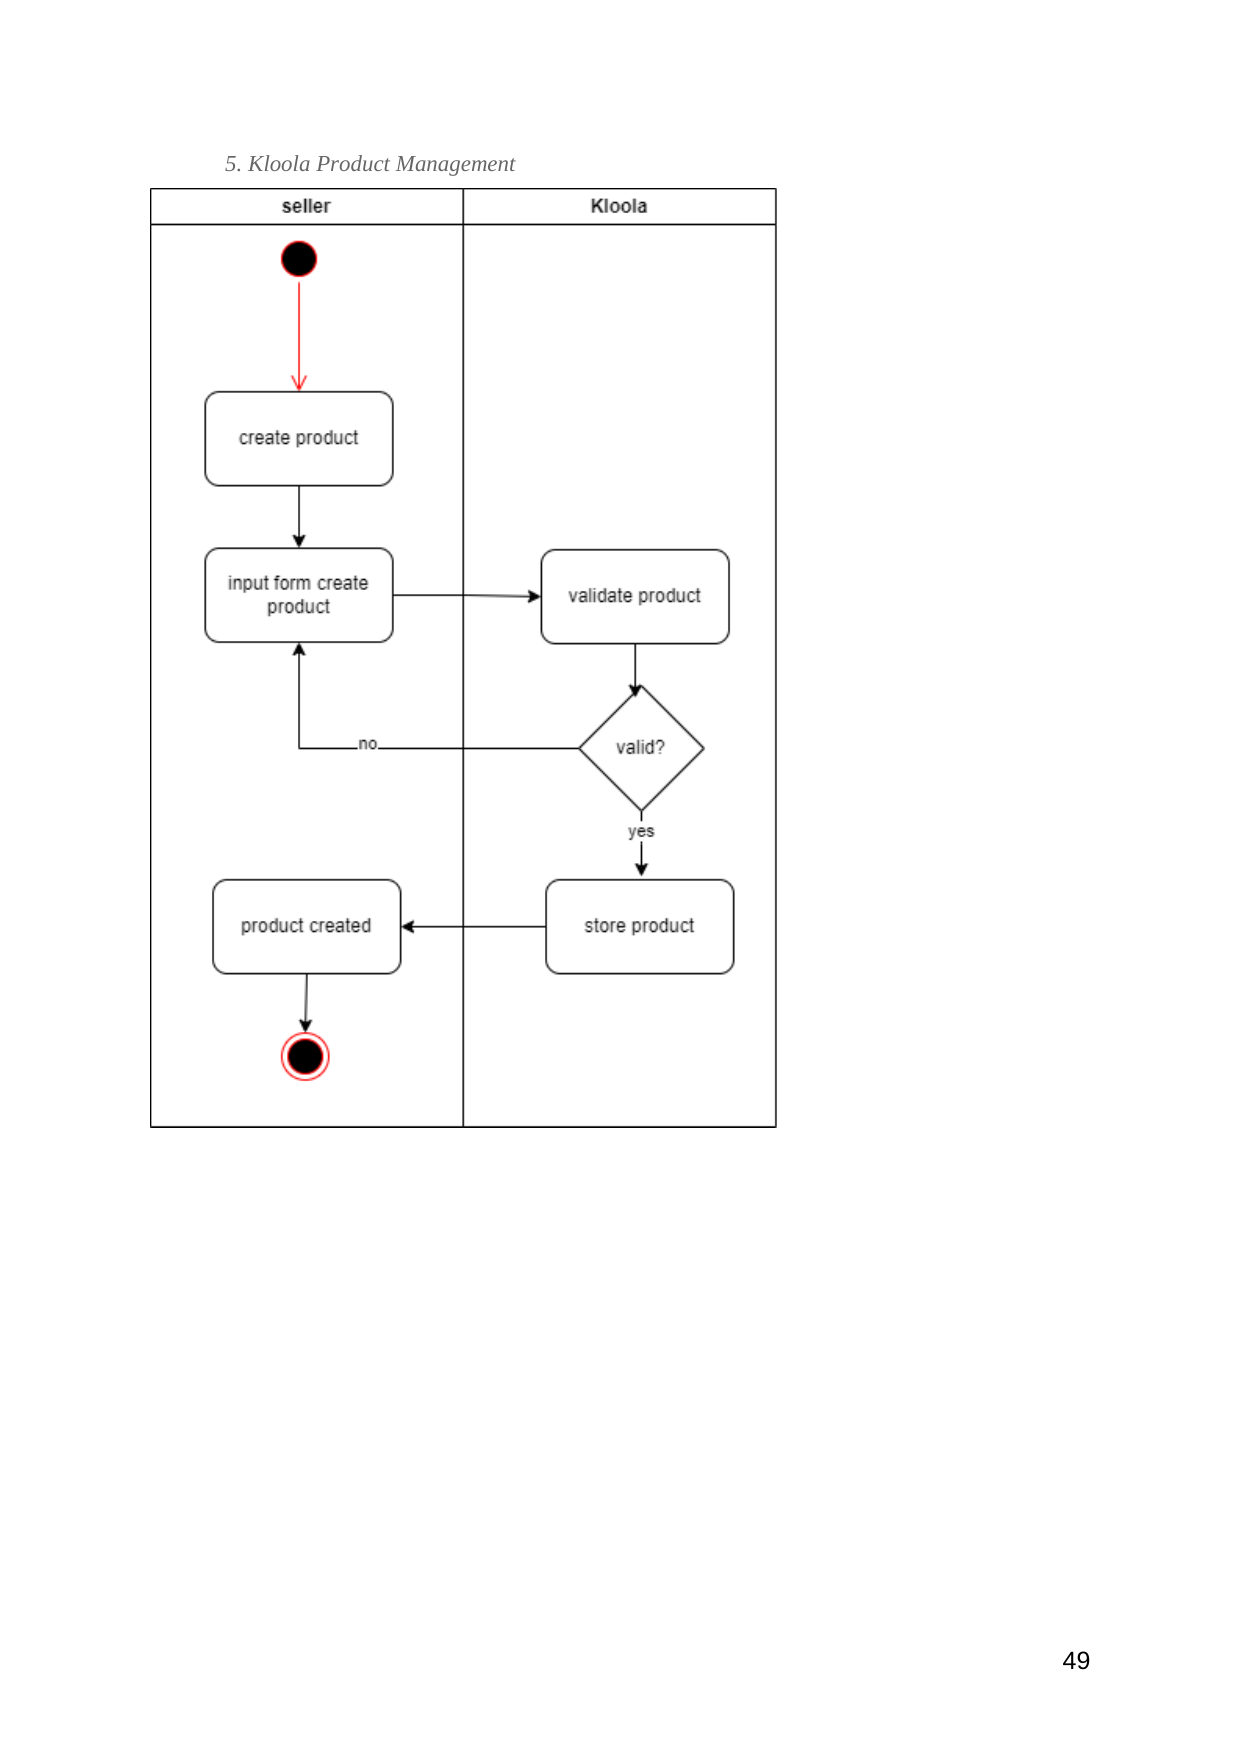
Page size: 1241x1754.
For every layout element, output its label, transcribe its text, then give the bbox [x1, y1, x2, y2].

picture [150, 188, 777, 1128]
subtitle 5. Kloola Product Management [150, 150, 1090, 176]
